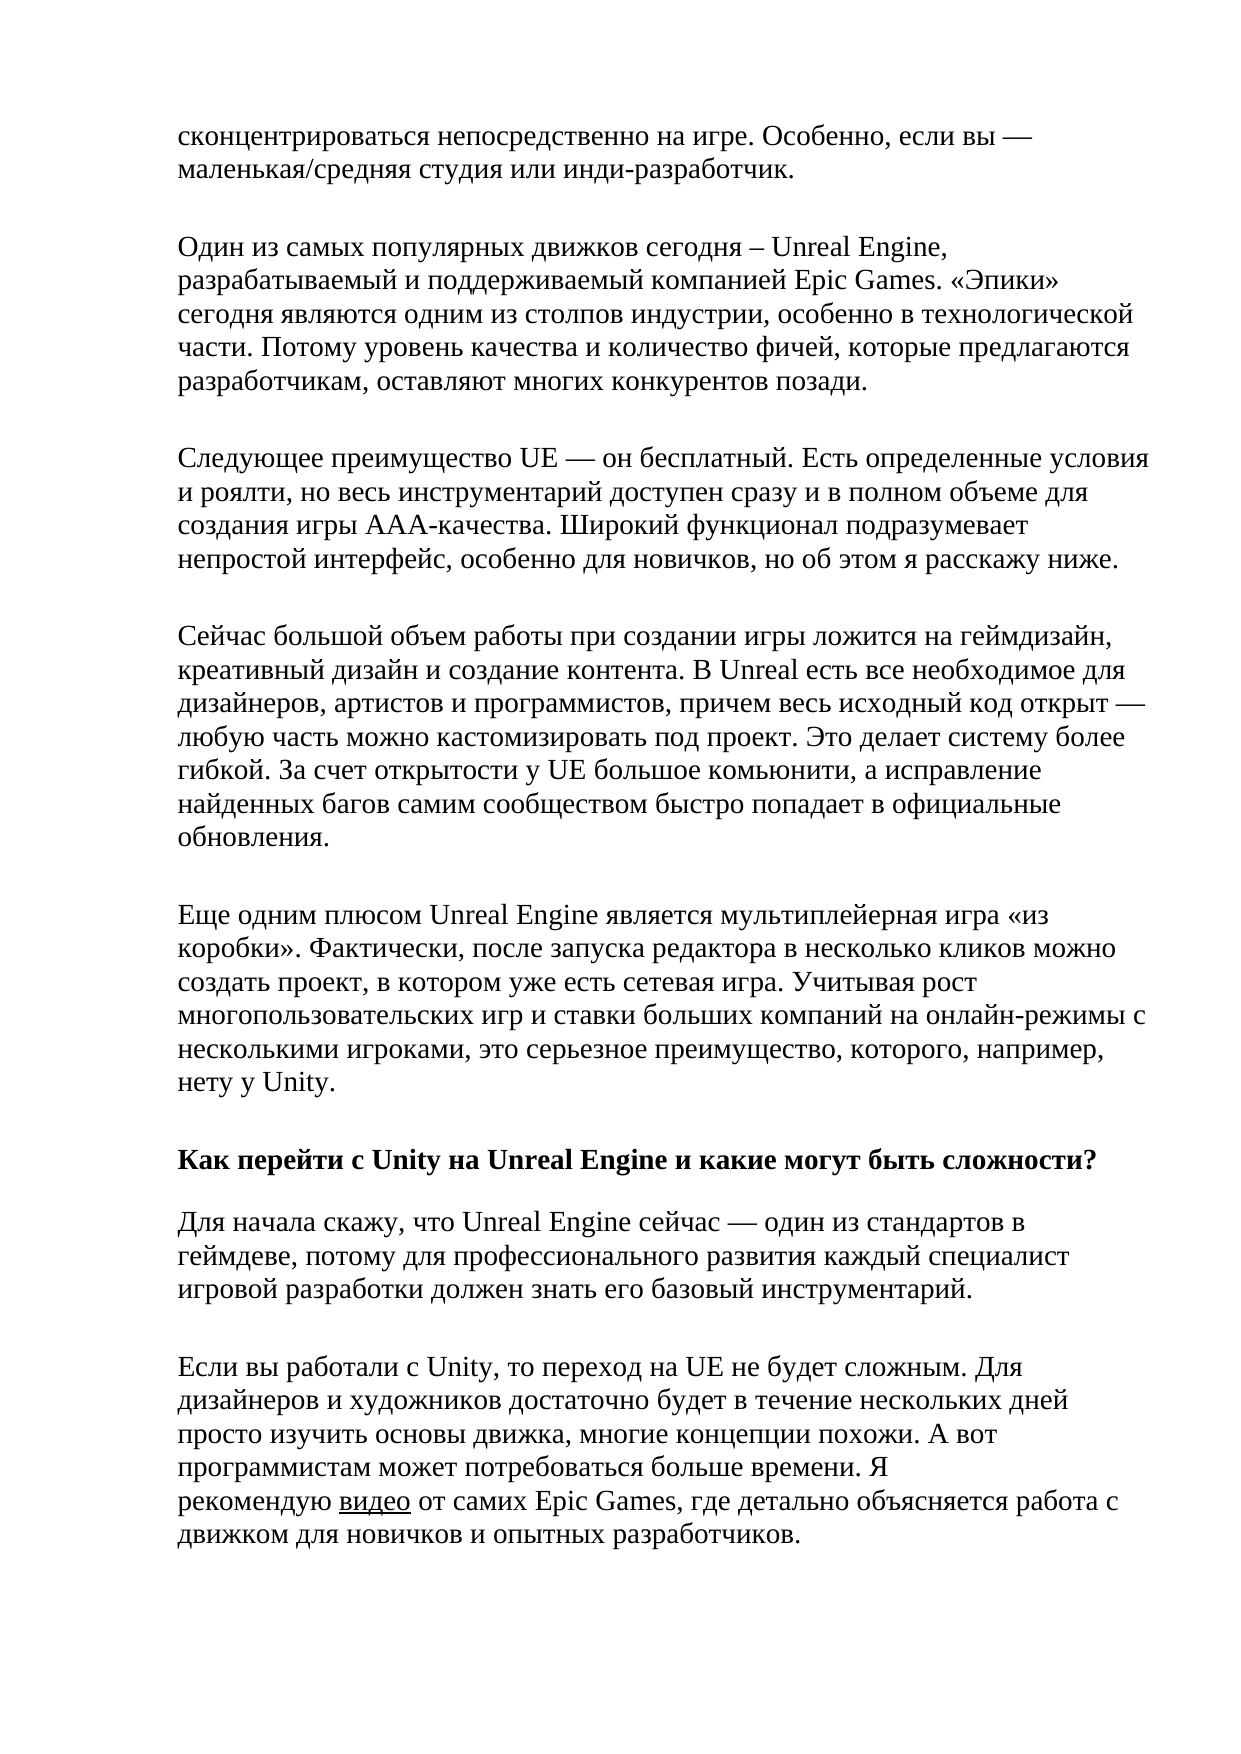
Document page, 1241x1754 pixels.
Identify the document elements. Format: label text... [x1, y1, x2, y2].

text Сейчас большой объем работы при создании игры ложится на геймдизайн, креативный дизайн и создание контента. В Unreal есть все необходимое для дизайнеров, артистов и программистов, причем весь исходный код открыт — любую часть можно кастомизировать под проект. Это делает систему более гибкой. За счет открытости у UE большое комьюнити, а исправление найденных багов самим сообществом быстро попадает в официальные обновления. [177, 618, 1152, 853]
text Еще одним плюсом Unreal Engine является мультиплейерная игра «из коробки». Фактически, после запуска редактора в несколько кликов можно создать проект, в котором уже есть сетевая игра. Учитывая рост многопользовательских игр и ставки больших компаний на онлайн-режимы с несколькими игроками, это серьезное преимущество, которого, например, нету у Unity. [177, 897, 1152, 1098]
text Для начала скажу, что Unreal Engine сейчас — один из стандартов в геймдеве, потому для профессионального развития каждый специалист игровой разработки должен знать его базовый инструментарий. [177, 1204, 1152, 1305]
text Один из самых популярных движков сегодня – Unreal Engine, разрабатываемый и поддерживаемый компанией Epic Games. «Эпики» сегодня являются одним из столпов индустрии, особенно в технологической части. Потому уровень качества и количество фичей, которые предлагаются разработчикам, оставляют многих конкурентов позади. [177, 229, 1152, 397]
text Если вы работали с Unity, то переход на UE не будет сложным. Для дизайнеров и художников достаточно будет в течение нескольких дней просто изучить основы движка, многие концепции похожи. А вот программистам может потребоваться больше времени. Я рекомендую видео от самих Epic Games, где детально объясняется работа с движком для новичков и опытных разработчиков. [177, 1349, 1152, 1550]
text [177, 118, 1152, 185]
text Следующее преимущество UE — он бесплатный. Есть определенные условия и роялти, но весь инструментарий доступен сразу и в полном объеме для создания игры AAA-качества. Широкий функционал подразумевает непростой интерфейс, особенно для новичков, но об этом я расскажу ниже. [177, 440, 1152, 574]
subtitle Как перейти с Unity на Unreal Engine и какие могут быть сложности? [177, 1142, 1152, 1175]
